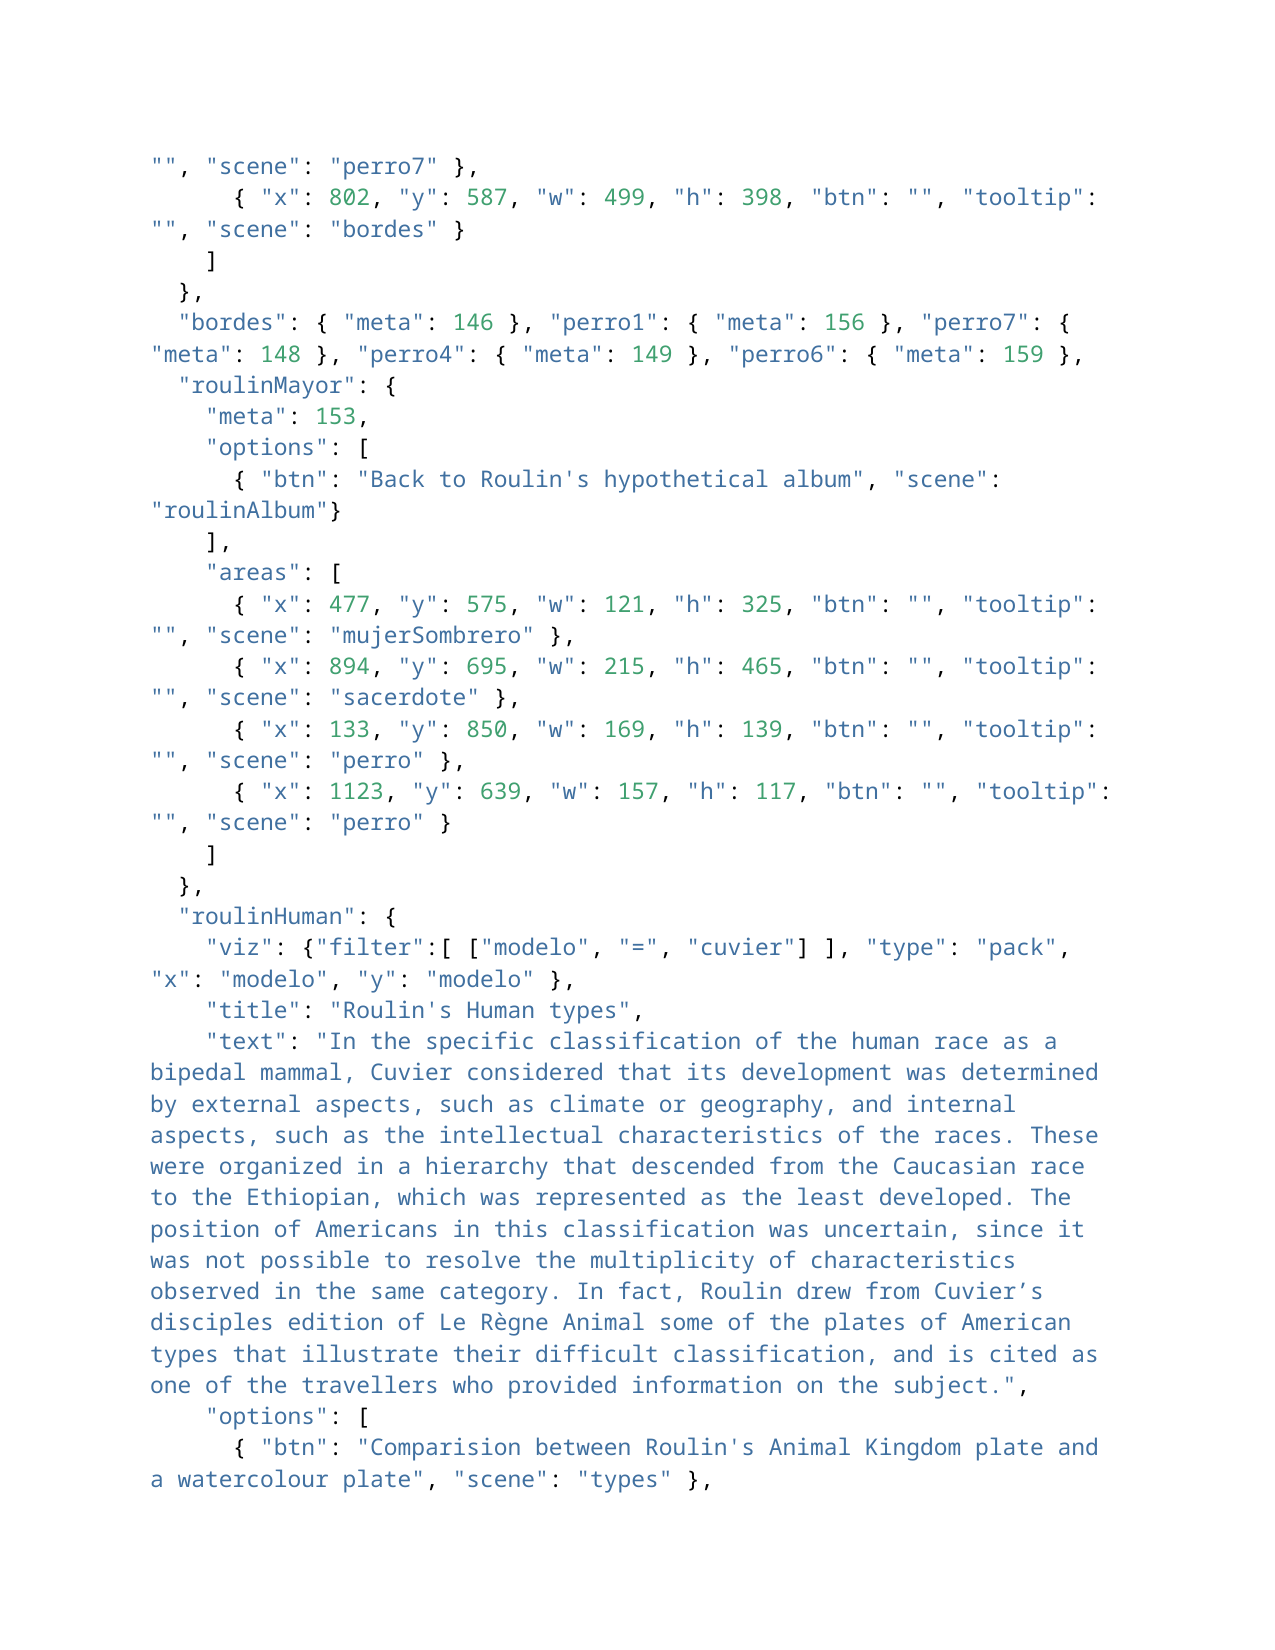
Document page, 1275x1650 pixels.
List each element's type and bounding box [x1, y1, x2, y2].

text [150, 150, 1125, 1494]
